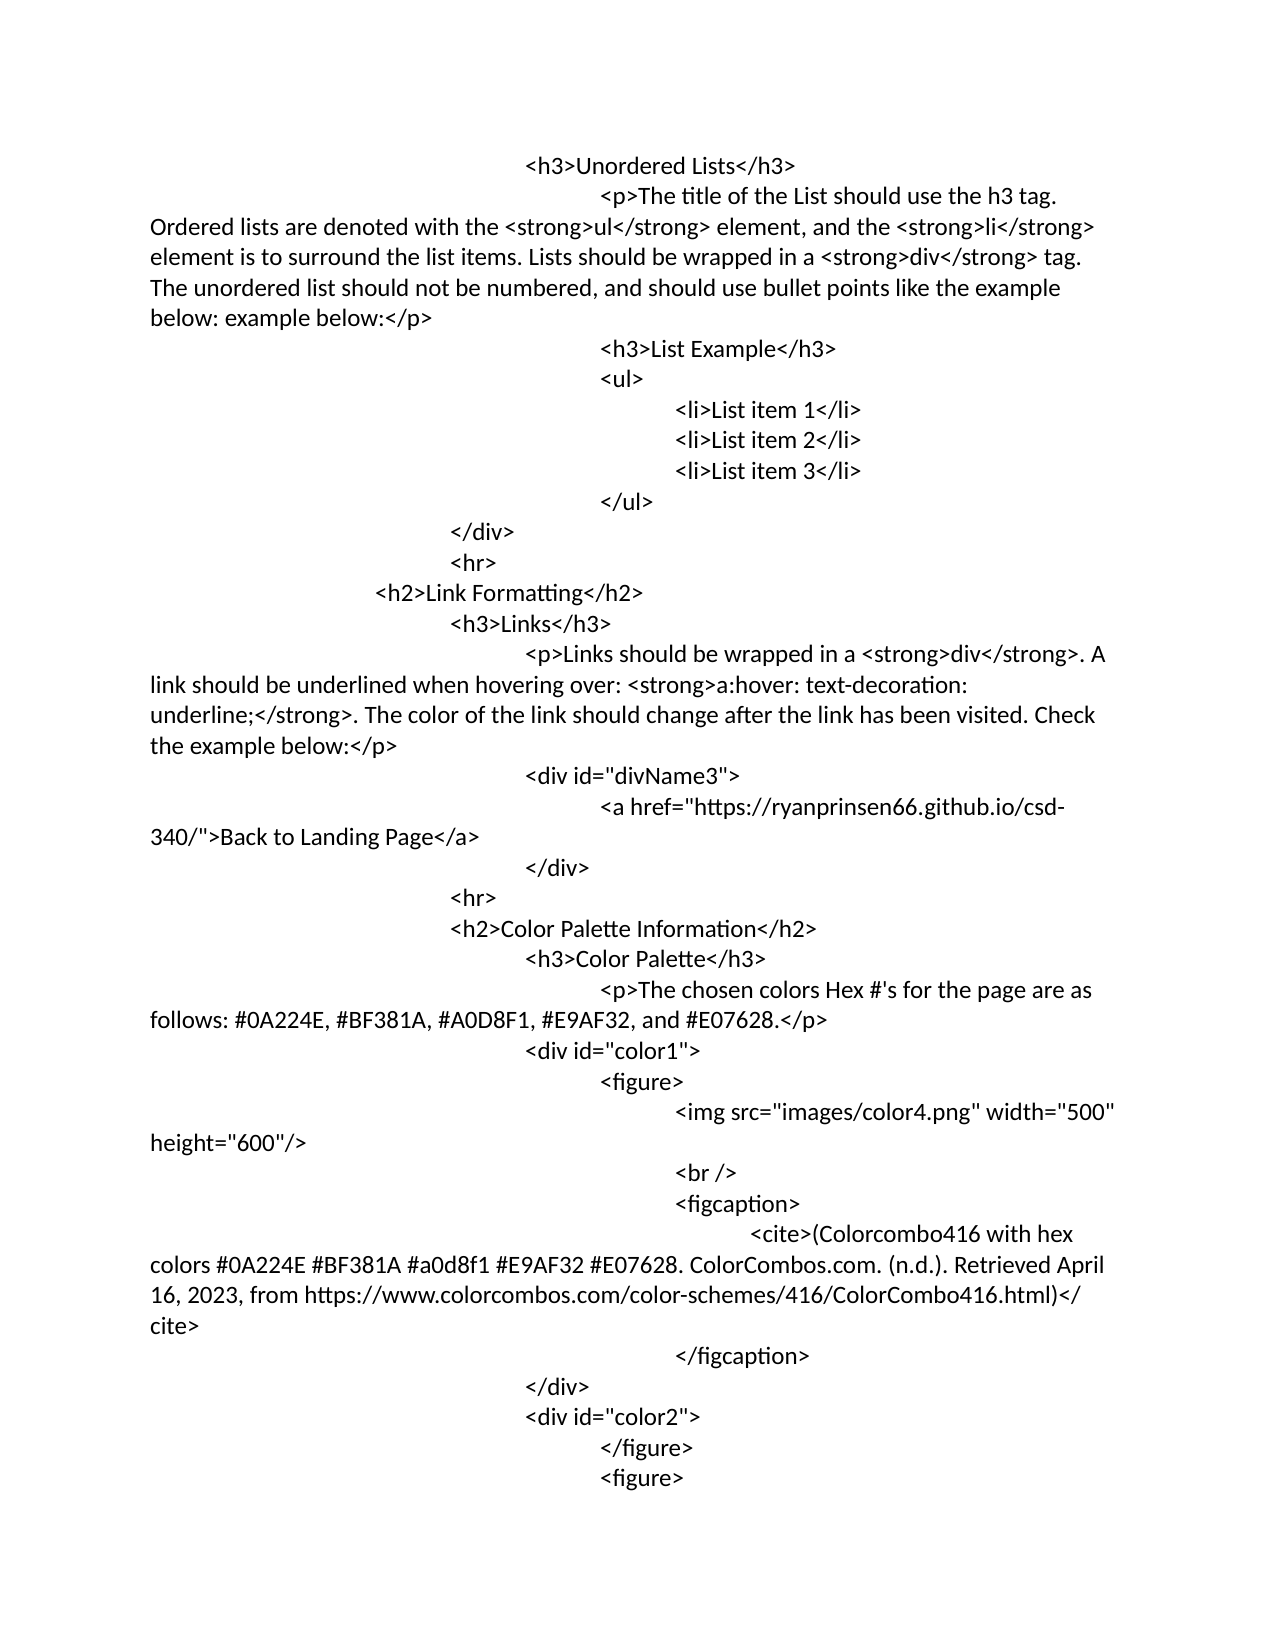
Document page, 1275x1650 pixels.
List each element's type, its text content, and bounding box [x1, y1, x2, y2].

text <figure> [150, 1462, 1125, 1493]
text </figcaption> [150, 1340, 1125, 1371]
text </figure> [150, 1432, 1125, 1462]
text <p>Links should be wrapped in a <strong>div</strong>. A link should be underlined when hovering over: <strong>a:hover: text-decoration: underline;</strong>. The color of the link should change after the link has been visited. Check the example below:</p> [150, 638, 1125, 760]
text <h2>Link Formatting</h2> [150, 577, 1125, 608]
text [150, 1218, 1125, 1340]
text <li>List item 2</li> [150, 425, 1125, 455]
text <a href="https://ryanprinsen66.github.io/csd-340/">Back to Landing Page</a> [150, 791, 1125, 852]
text <figure> [150, 1066, 1125, 1096]
text <hr> [150, 547, 1125, 577]
text <h3>Color Palette</h3> [150, 943, 1125, 974]
text <h3>List Example</h3> [150, 333, 1125, 364]
text </div> [150, 516, 1125, 547]
text <hr> [150, 882, 1125, 913]
text <ul> [150, 364, 1125, 394]
text <img src="images/color4.png" width="500" height="600"/> [150, 1096, 1125, 1157]
text <li>List item 1</li> [150, 394, 1125, 425]
text <div id="divName3"> [150, 760, 1125, 791]
text <h3>Links</h3> [150, 608, 1125, 638]
text <li>List item 3</li> [150, 455, 1125, 486]
text </div> [150, 852, 1125, 882]
text <figcaption> [150, 1188, 1125, 1218]
text </div> [150, 1371, 1125, 1401]
text <br /> [150, 1157, 1125, 1188]
text <div id="color1"> [150, 1035, 1125, 1066]
text <h3>Unordered Lists</h3> [150, 150, 1125, 181]
text <p>The chosen colors Hex #'s for the page are as follows: #0A224E, #BF381A, #A0D8F1, #E9AF32, and #E07628.</p> [150, 974, 1125, 1035]
text </ul> [150, 486, 1125, 516]
text <p>The title of the List should use the h3 tag. Ordered lists are denoted with the <strong>ul</strong> element, and the <strong>li</strong> element is to surround the list items. Lists should be wrapped in a <strong>div</strong> tag. The unordered list should not be numbered, and should use bullet points like the example below: example below:</p> [150, 181, 1125, 333]
text <div id="color2"> [150, 1401, 1125, 1432]
text <h2>Color Palette Information</h2> [150, 913, 1125, 943]
